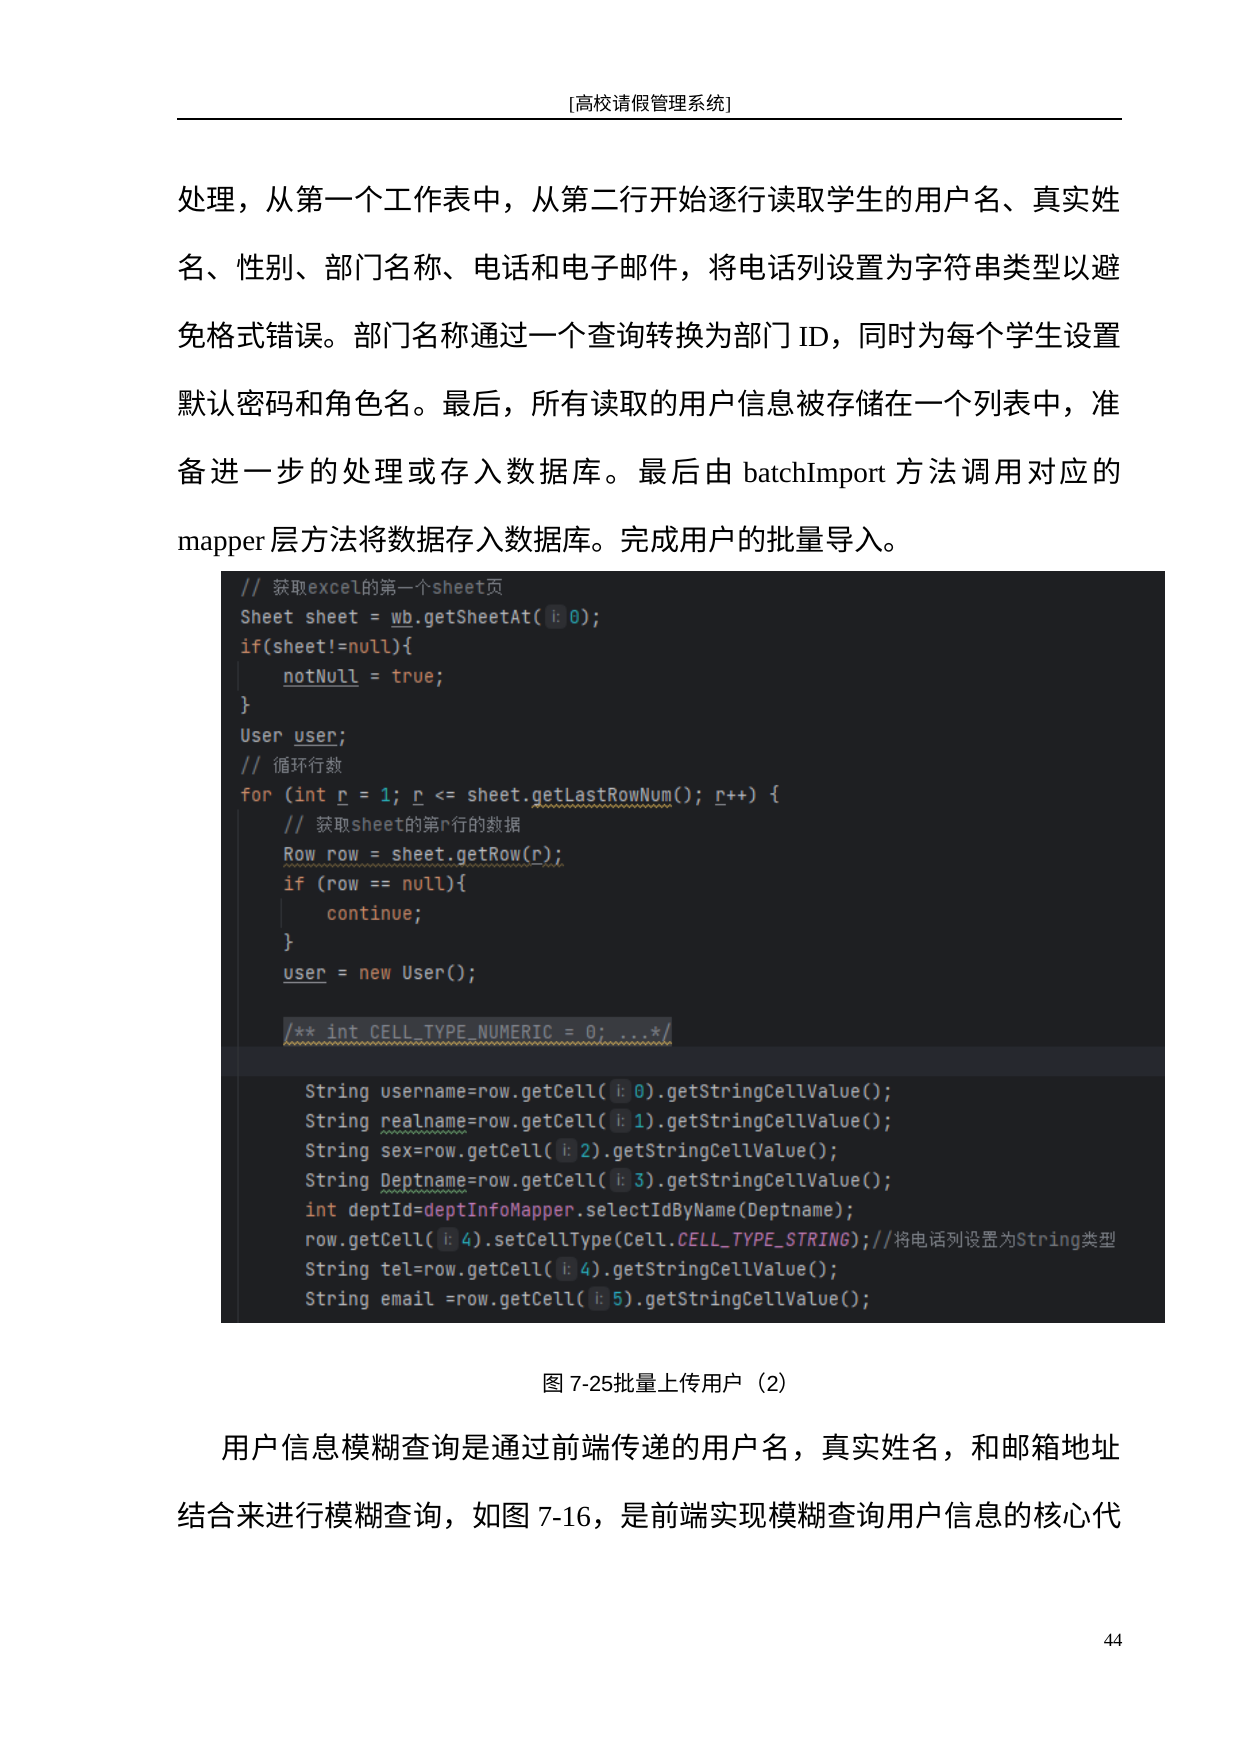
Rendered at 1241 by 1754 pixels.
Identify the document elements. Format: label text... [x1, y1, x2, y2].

picture [221, 571, 1165, 1323]
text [177, 164, 1122, 571]
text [177, 1411, 1122, 1547]
